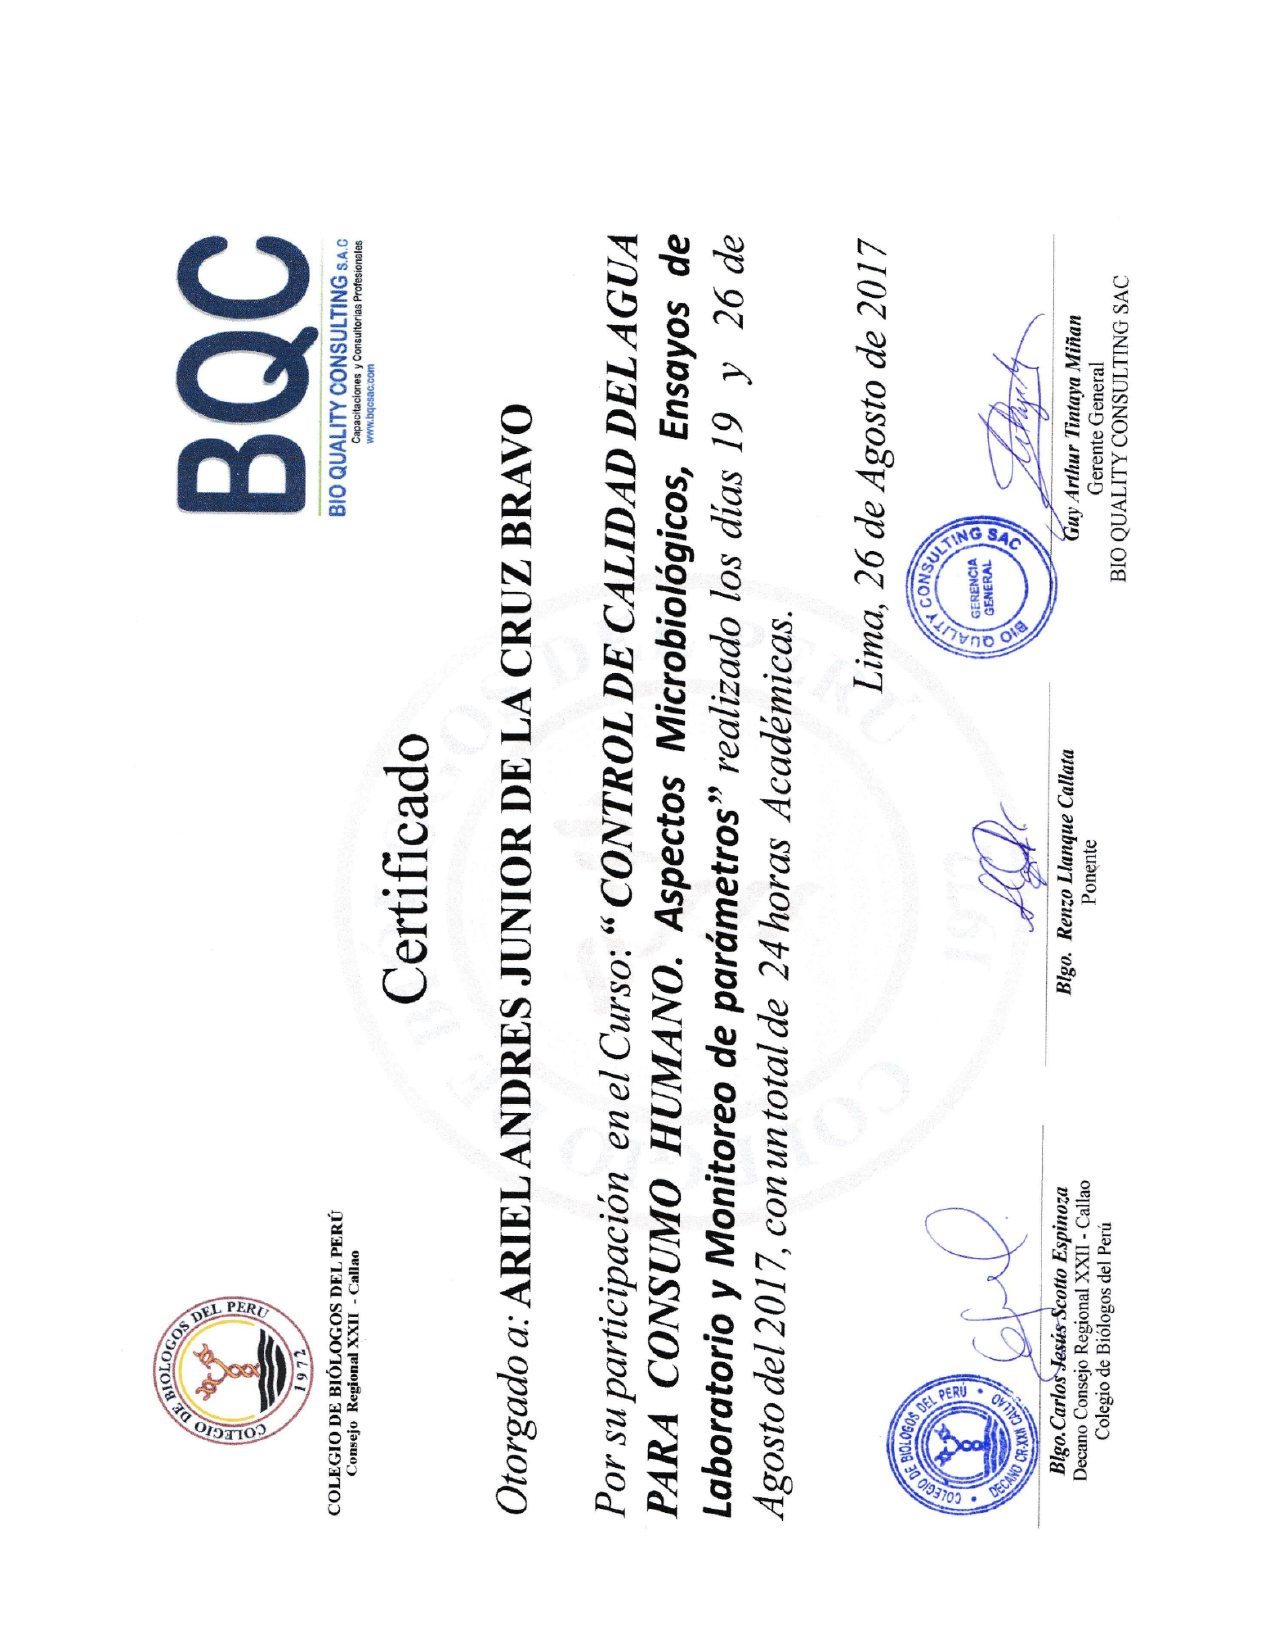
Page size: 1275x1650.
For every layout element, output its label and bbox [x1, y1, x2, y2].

picture [116, 203, 1168, 1549]
